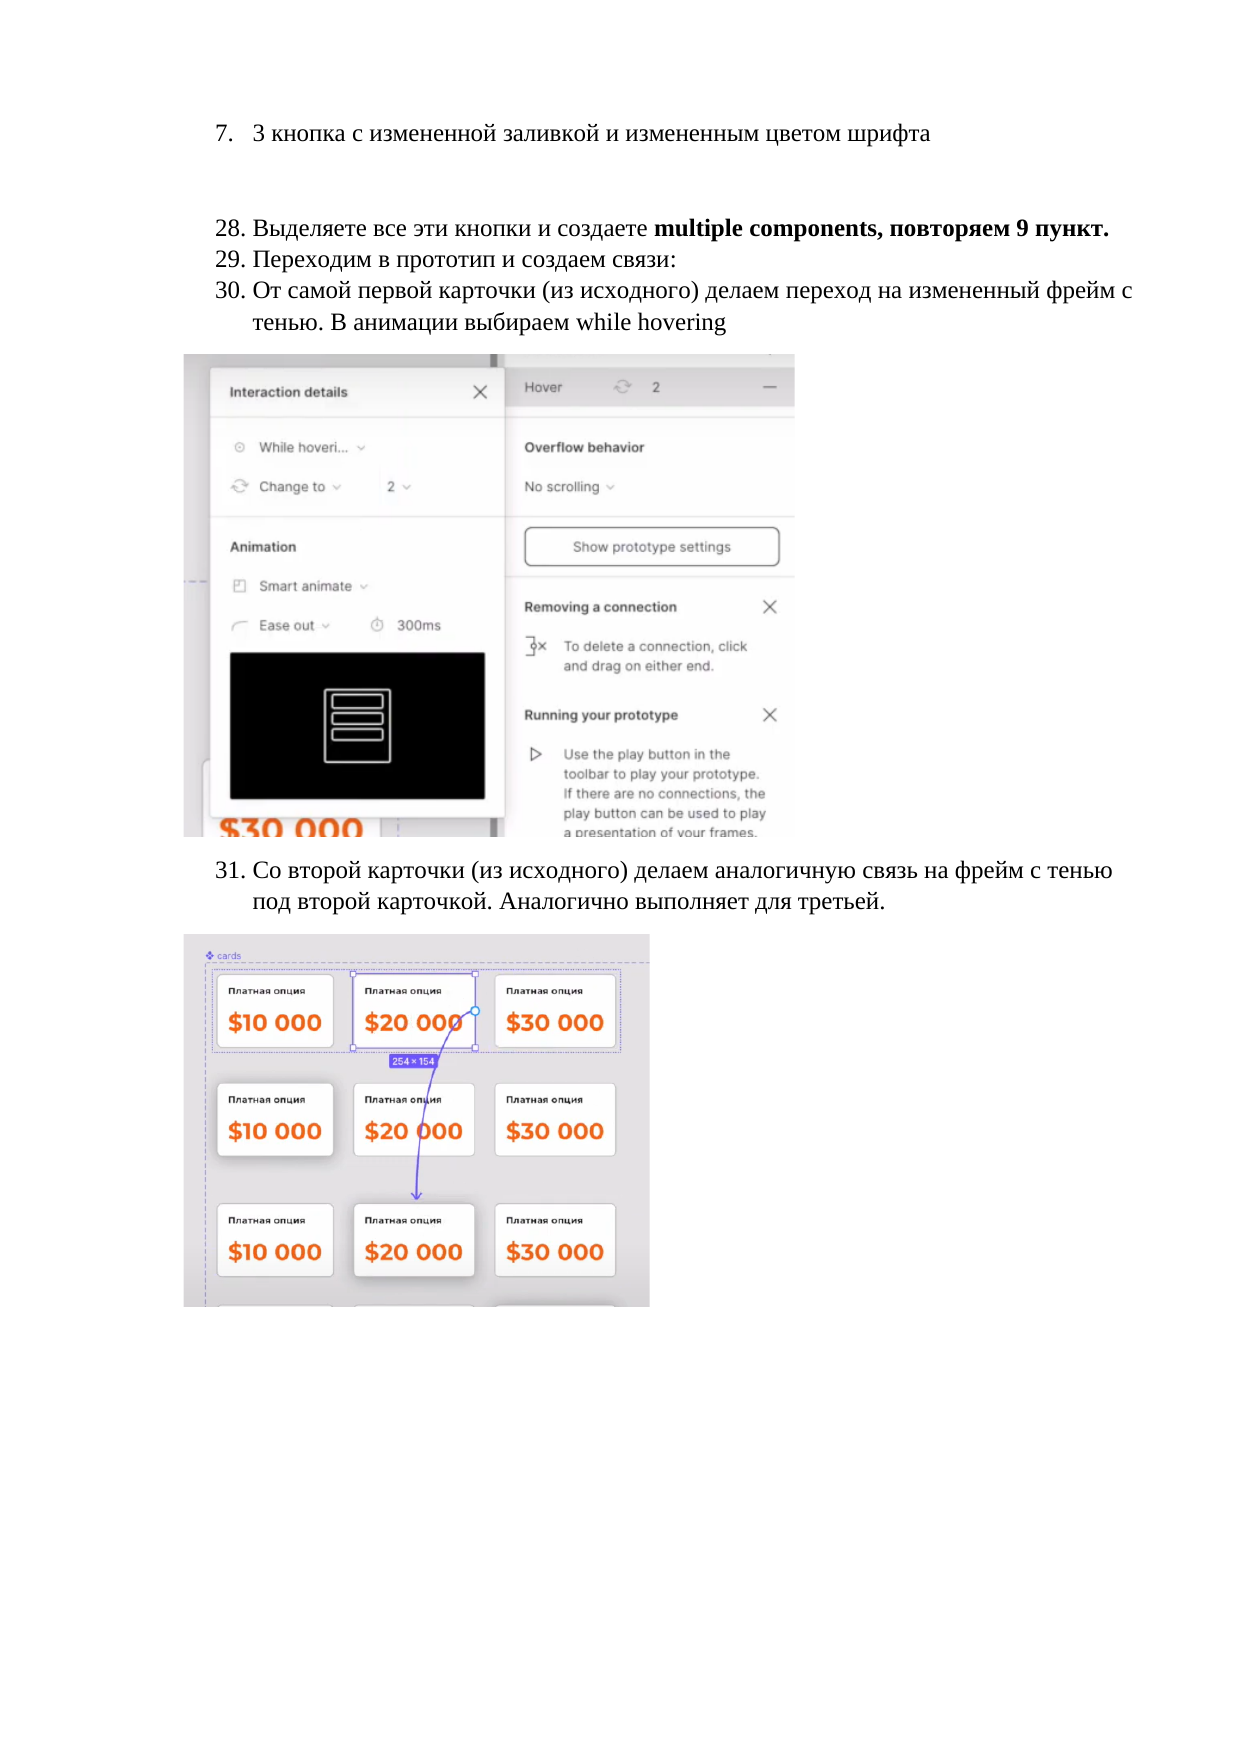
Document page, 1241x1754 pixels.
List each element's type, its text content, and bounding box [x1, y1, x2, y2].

list Переходим в прототип и создаем связи: [215, 244, 1152, 273]
list Выделяете все эти кнопки и создаете multiple components, повторяем 9 пункт. [215, 213, 1152, 242]
picture [183, 354, 795, 837]
picture [183, 934, 650, 1307]
list От самой первой карточки (из исходного) делаем переход на измененный фрейм с тенью. В анимации выбираем while hovering [215, 276, 1152, 335]
list Со второй карточки (из исходного) делаем аналогичную связь на фрейм с тенью под второй карточкой. Аналогично выполняет для третьей. [215, 855, 1152, 915]
list 3 кнопка с измененной заливкой и измененным цветом шрифта [215, 118, 1152, 147]
